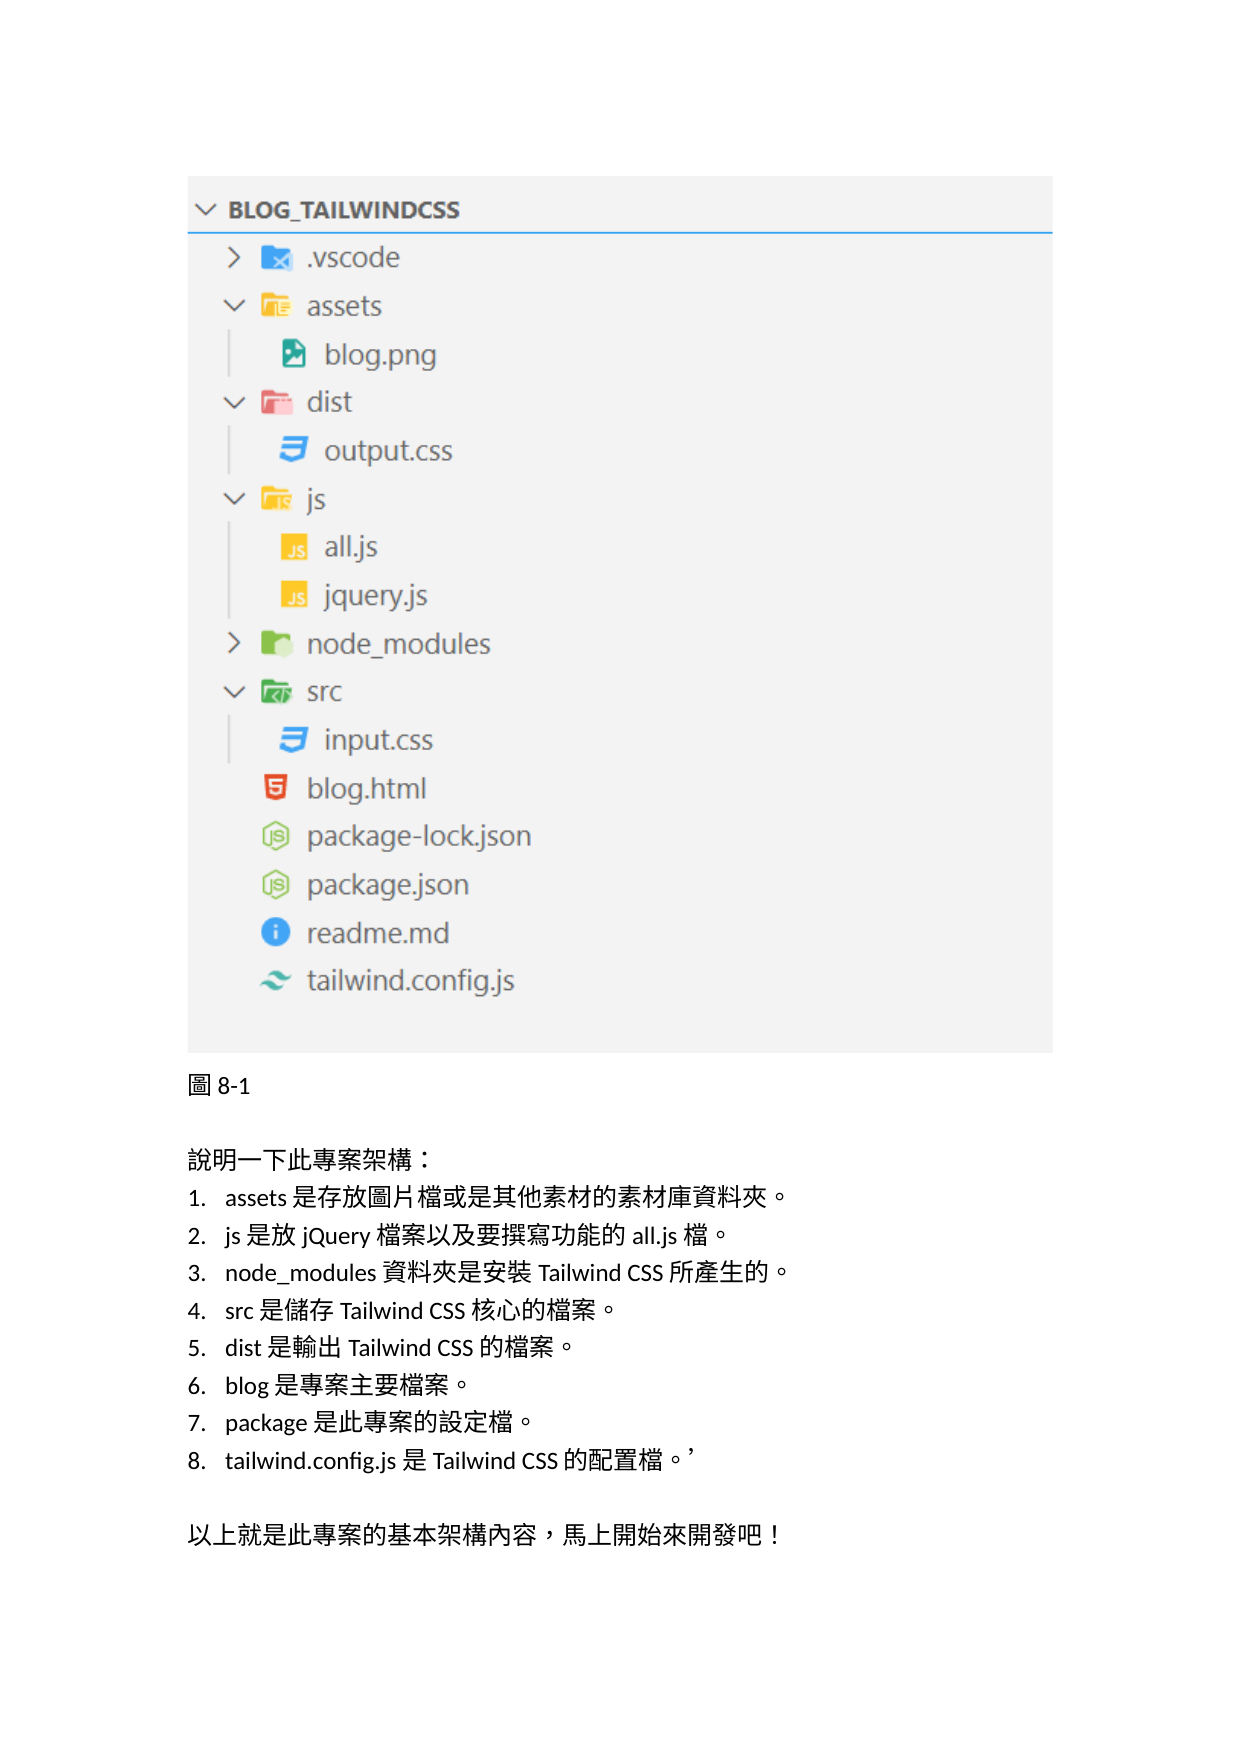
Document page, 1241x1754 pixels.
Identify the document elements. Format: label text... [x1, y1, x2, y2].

list src 是儲存 Tailwind CSS 核心的檔案。 [187, 1289, 1053, 1327]
text 圖8-1 [187, 1064, 1053, 1102]
picture [187, 176, 1053, 1053]
list blog 是專案主要檔案。 [187, 1364, 1053, 1402]
list dist 是輸出 Tailwind CSS 的檔案。 [187, 1327, 1053, 1364]
text 以上就是此專案的基本架構內容，馬上開始來開發吧！ [187, 1514, 1053, 1552]
list tailwind.config.js 是 Tailwind CSS 的配置檔。’ [187, 1439, 1053, 1477]
text 說明一下此專案架構： [187, 1139, 1053, 1177]
list package 是此專案的設定檔。 [187, 1402, 1053, 1439]
list js 是放 jQuery 檔案以及要撰寫功能的 all.js 檔。 [187, 1214, 1053, 1252]
list node_modules 資料夾是安裝 Tailwind CSS 所產生的。 [187, 1252, 1053, 1289]
list assets 是存放圖片檔或是其他素材的素材庫資料夾。 [187, 1177, 1053, 1214]
